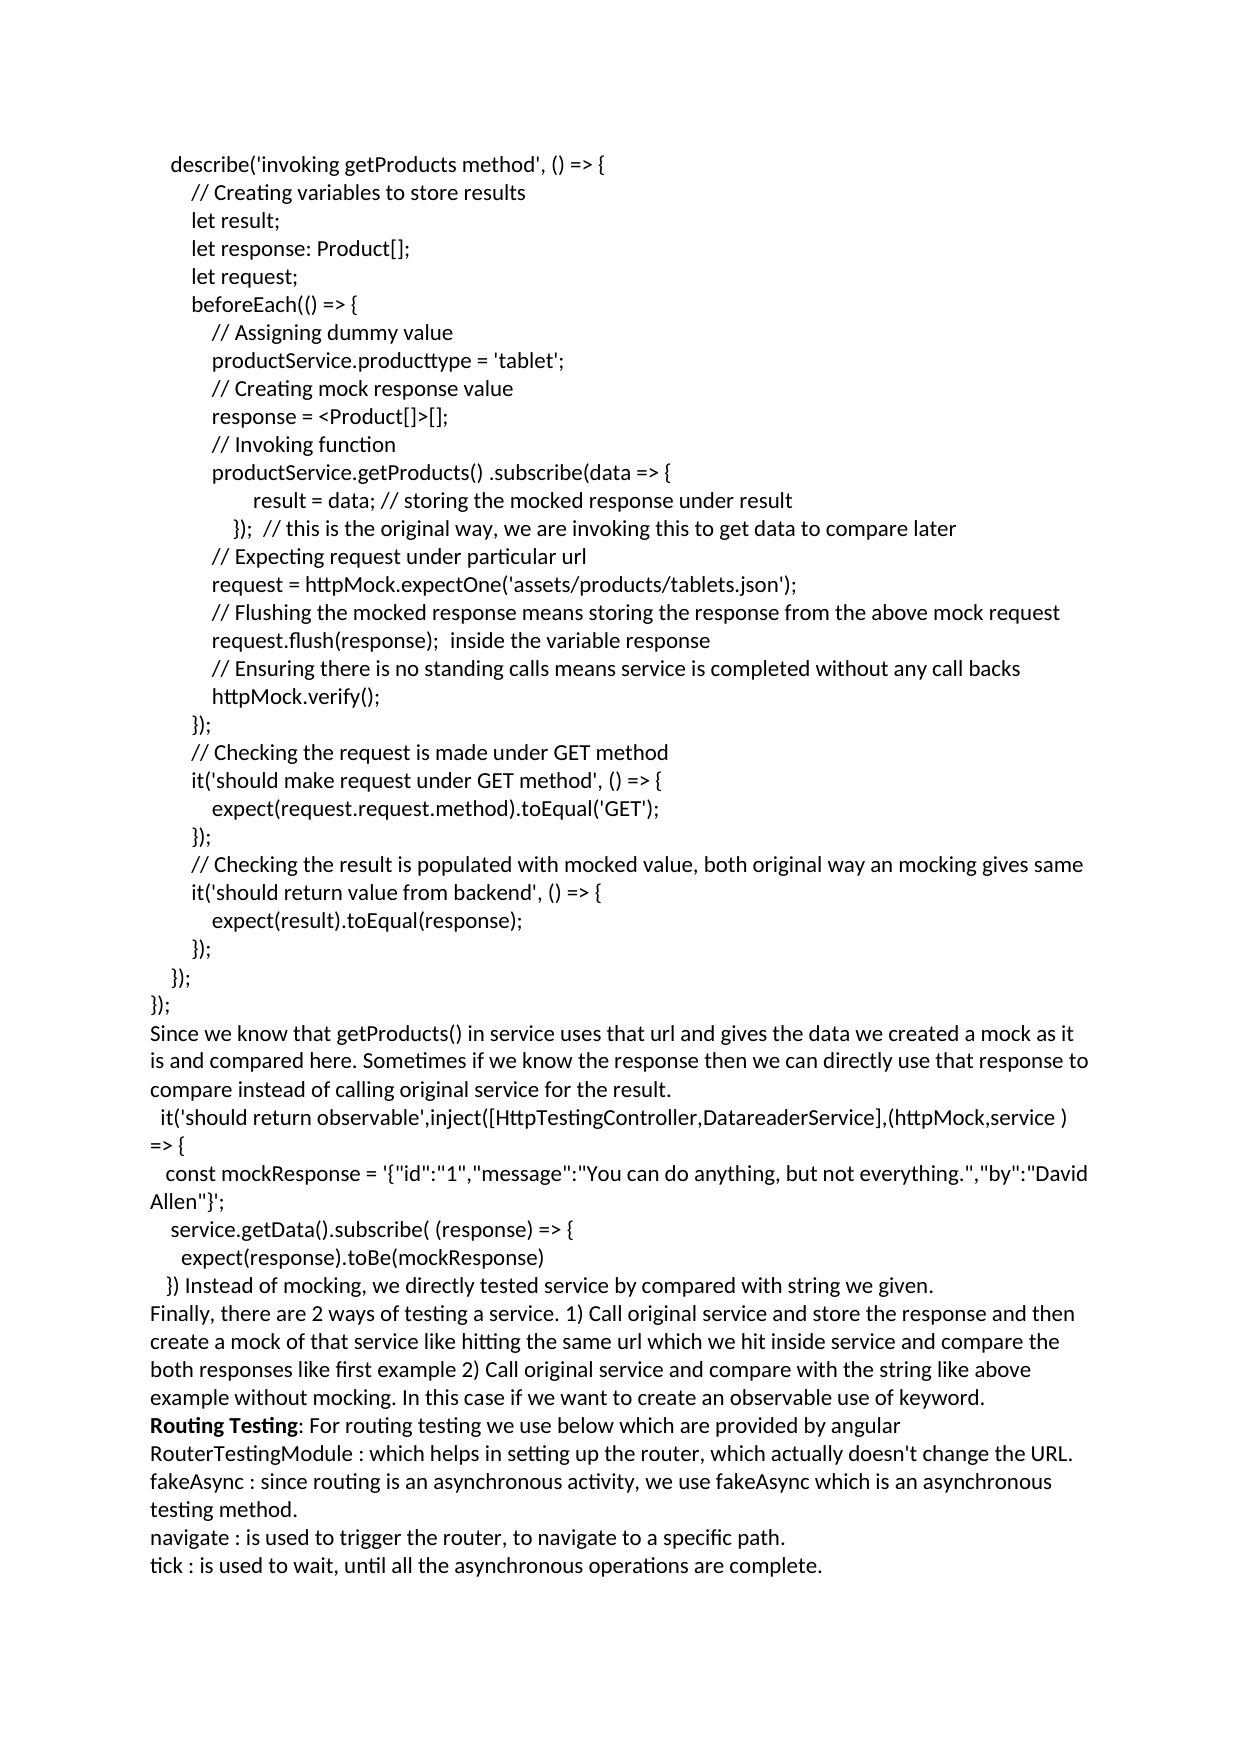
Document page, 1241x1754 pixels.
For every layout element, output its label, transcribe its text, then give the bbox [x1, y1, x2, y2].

text RouterTestingModule : which helps in setting up the router, which actually doesn't change the URL. [150, 1439, 1090, 1467]
text request = httpMock.expectOne('assets/products/tablets.json'); [150, 570, 1090, 598]
text // Checking the request is made under GET method [150, 738, 1090, 766]
text // Assigning dummy value [150, 318, 1090, 346]
text }); // this is the original way, we are invoking this to get data to compare later [150, 514, 1090, 542]
text let request; [150, 262, 1090, 290]
text request.flush(response); inside the variable response [150, 626, 1090, 654]
text service.getData().subscribe( (response) => { [150, 1215, 1090, 1243]
text }) Instead of mocking, we directly tested service by compared with string we given. [150, 1271, 1090, 1299]
text const mockResponse = '{"id":"1","message":"You can do anything, but not everything.","by":"David Allen"}'; [150, 1159, 1090, 1215]
text }); [150, 822, 1090, 851]
text let result; [150, 206, 1090, 234]
text // Creating variables to store results [150, 178, 1090, 206]
text it('should make request under GET method', () => { [150, 766, 1090, 794]
text }); [150, 963, 1090, 991]
text let response: Product[]; [150, 234, 1090, 262]
text // Expecting request under particular url [150, 542, 1090, 570]
text expect(response).toBe(mockResponse) [150, 1243, 1090, 1271]
text // Flushing the mocked response means storing the response from the above mock request [150, 598, 1090, 626]
text it('should return observable',inject([HttpTestingController,DatareaderService],(httpMock,service ) => { [150, 1103, 1090, 1159]
text fakeAsync : since routing is an asynchronous activity, we use fakeAsync which is an asynchronous testing method. [150, 1467, 1090, 1523]
text productService.getProducts() .subscribe(data => { [150, 458, 1090, 486]
text httpMock.verify(); [150, 682, 1090, 710]
text response = <Product[]>[]; [150, 402, 1090, 430]
text navigate : is used to trigger the router, to navigate to a specific path. [150, 1523, 1090, 1551]
text // Checking the result is populated with mocked value, both original way an mocking gives same [150, 851, 1090, 878]
text // Invoking function [150, 430, 1090, 458]
text Finally, there are 2 ways of testing a service. 1) Call original service and store the response and then create a mock of that service like hitting the same url which we hit inside service and compare the both responses like first example 2) Call original service and compare with the string like above example without mocking. In this case if we want to create an observable use of keyword. [150, 1299, 1090, 1411]
text // Creating mock response value [150, 374, 1090, 402]
text }); [150, 710, 1090, 738]
text }); [150, 934, 1090, 963]
text it('should return value from backend', () => { [150, 878, 1090, 907]
text describe('invoking getProducts method', () => { [150, 150, 1090, 178]
text Since we know that getProducts() in service uses that url and gives the data we created a mock as it is and compared here. Sometimes if we know the response then we can directly use that response to compare instead of calling original service for the result. [150, 1019, 1090, 1103]
text expect(request.request.method).toEqual('GET'); [150, 794, 1090, 822]
text }); [150, 991, 1090, 1019]
text result = data; // storing the mocked response under result [150, 486, 1090, 514]
text productService.producttype = 'tablet'; [150, 346, 1090, 374]
text expect(result).toEqual(response); [150, 907, 1090, 934]
text Routing Testing: For routing testing we use below which are provided by angular [150, 1411, 1090, 1439]
text // Ensuring there is no standing calls means service is completed without any call backs [150, 654, 1090, 682]
text beforeEach(() => { [150, 290, 1090, 318]
text tick : is used to wait, until all the asynchronous operations are complete. [150, 1551, 1090, 1579]
